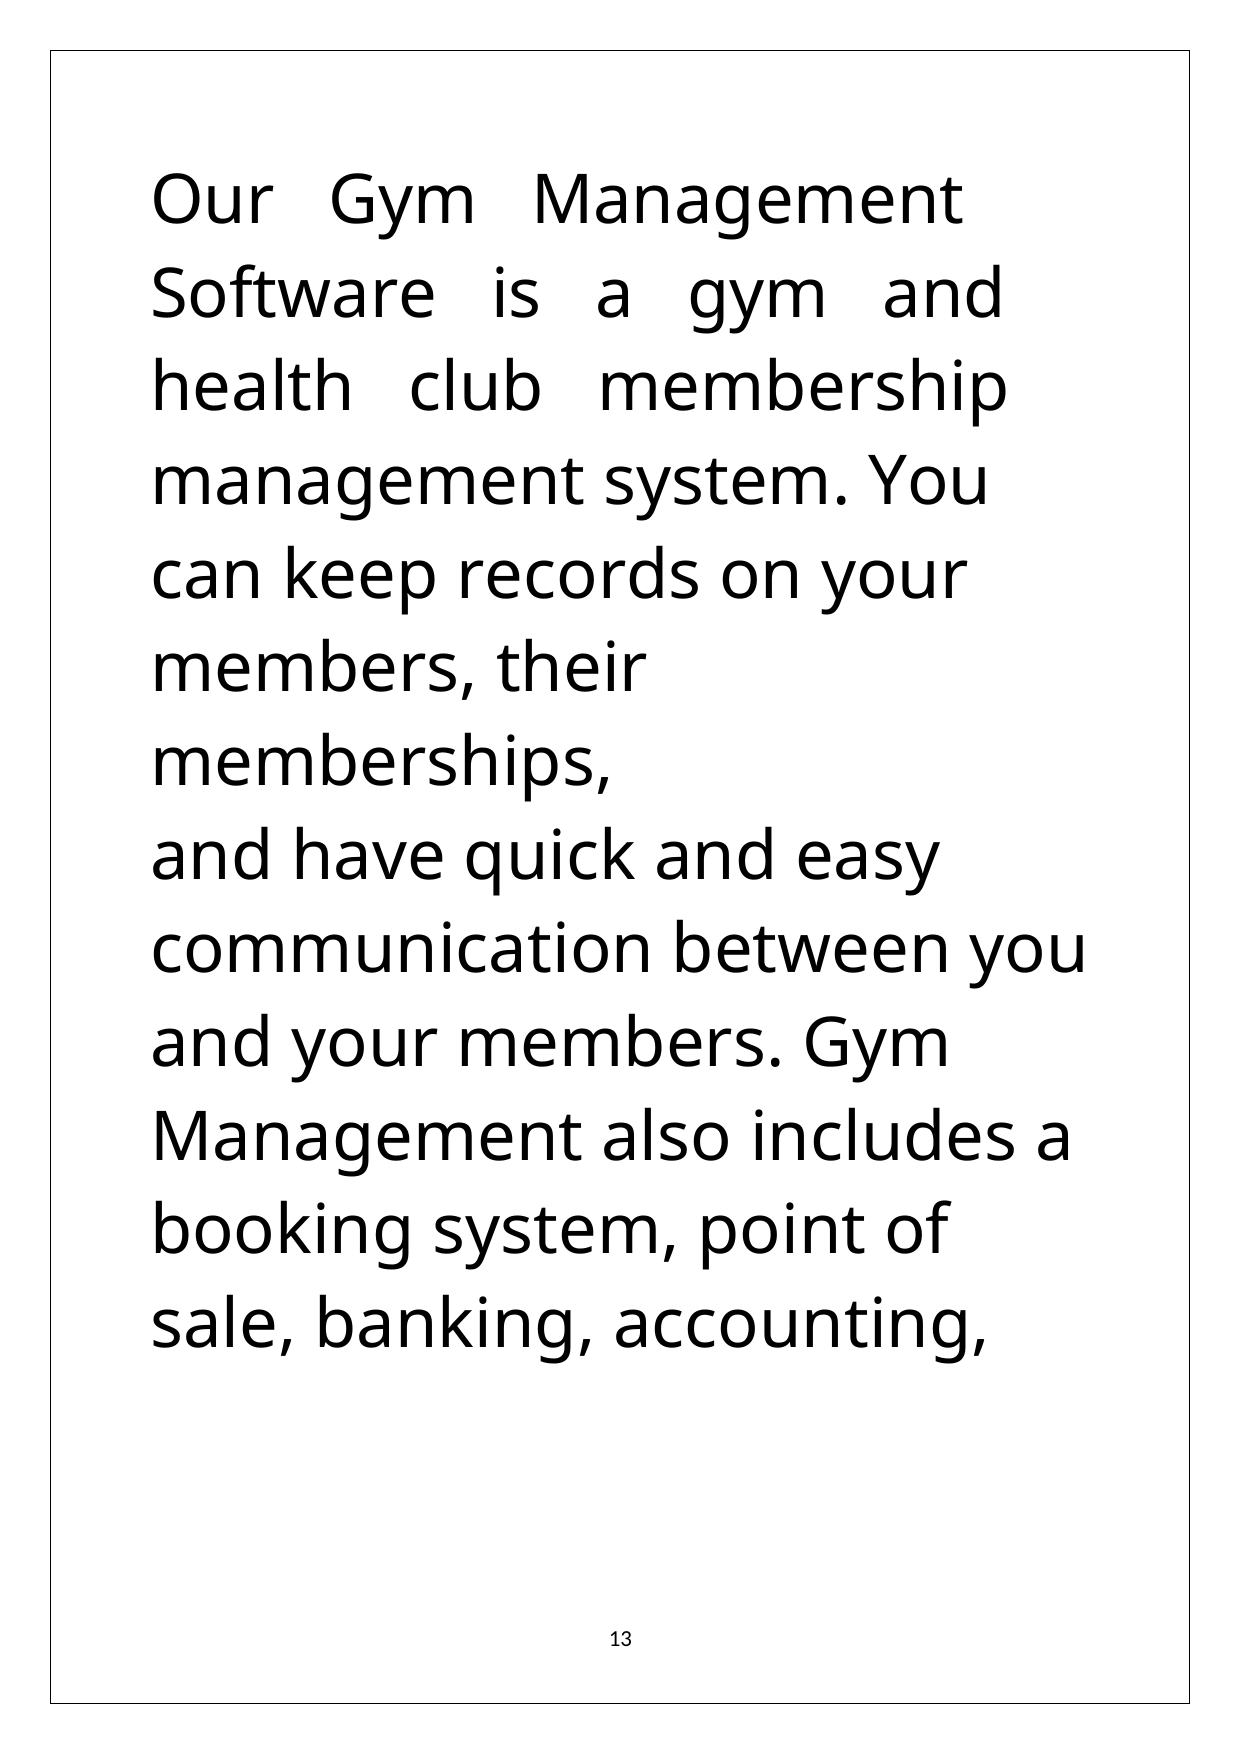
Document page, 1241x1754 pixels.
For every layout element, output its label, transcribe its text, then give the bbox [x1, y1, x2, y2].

text and have quick and easy communication between you and your members. Gym [150, 806, 1090, 1086]
text Our Gym Management Software is a gym and health club membership [150, 150, 1090, 431]
text Management also includes a booking system, point of sale, banking, accounting, [150, 1086, 1090, 1367]
text management system. You can keep records on your members, their memberships, [150, 431, 1090, 806]
